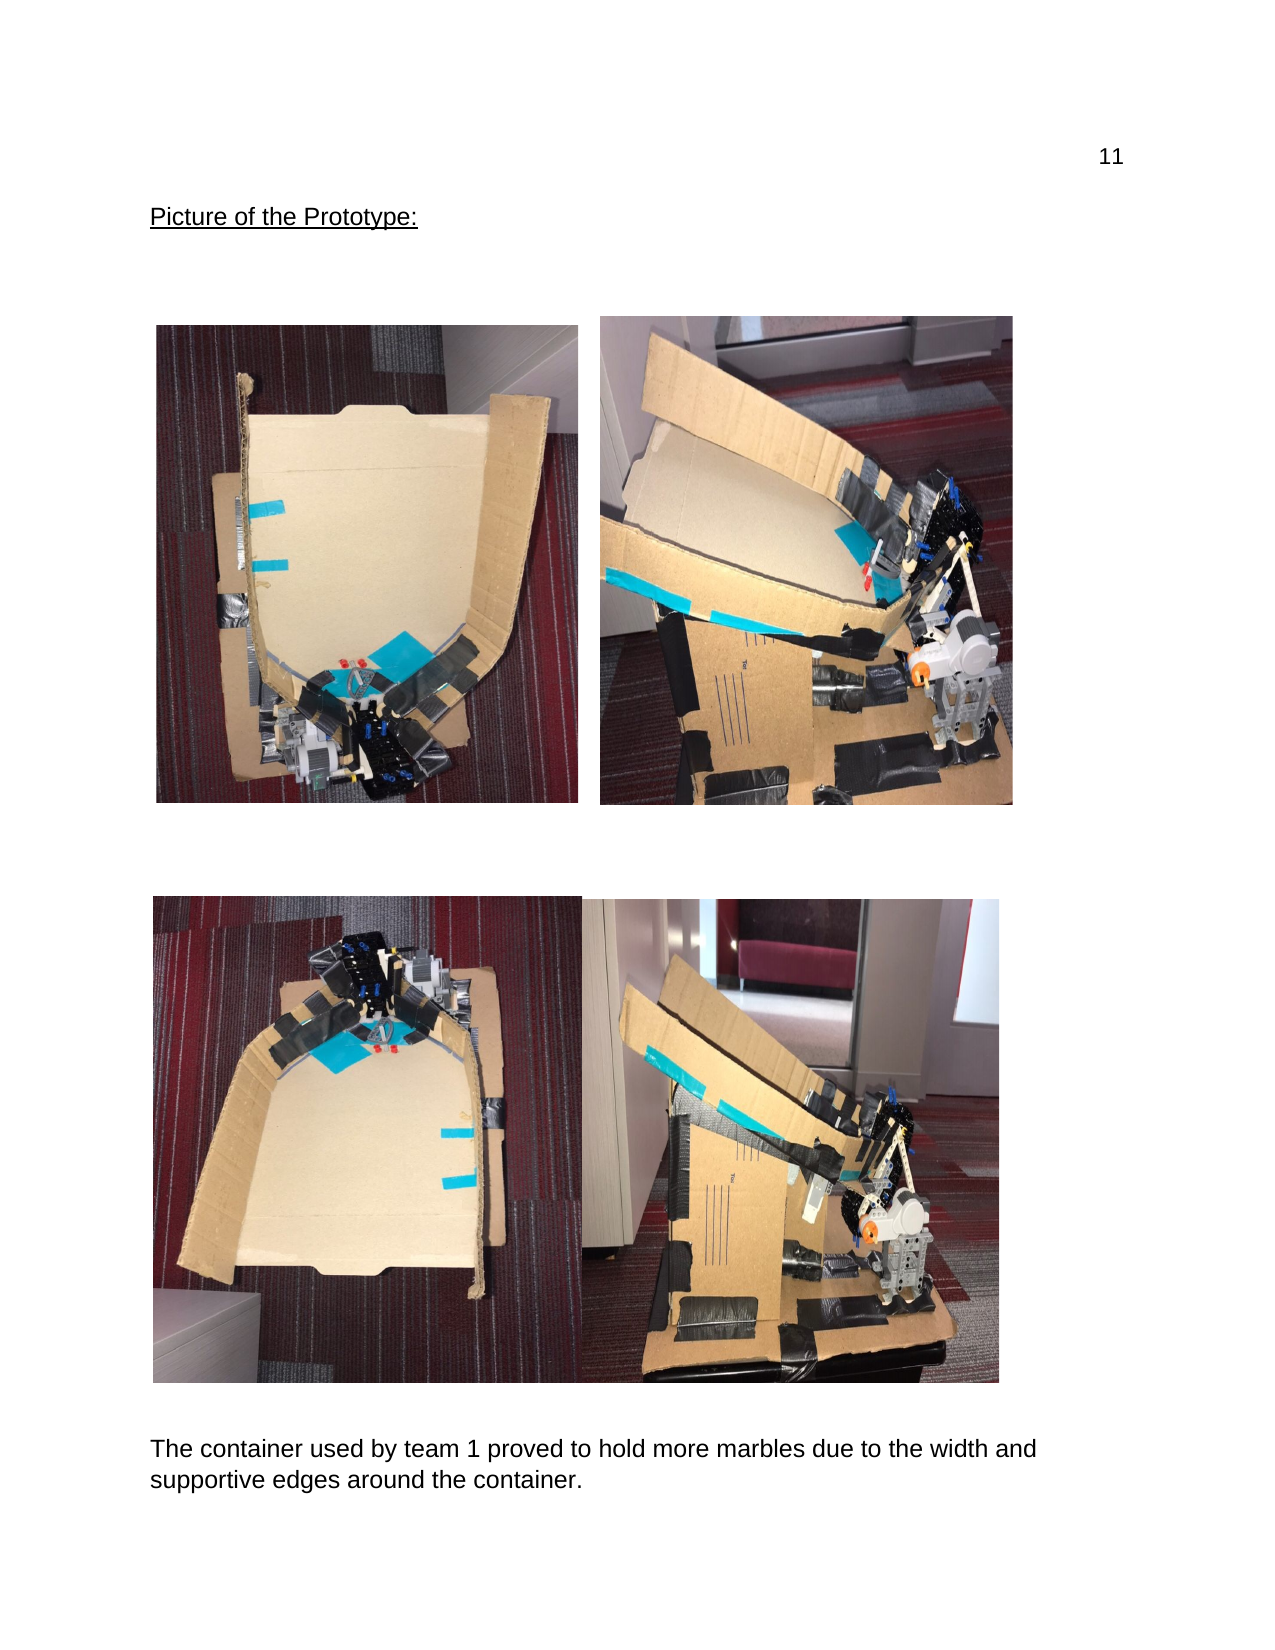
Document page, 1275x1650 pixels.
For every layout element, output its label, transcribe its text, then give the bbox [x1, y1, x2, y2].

picture [156, 325, 579, 803]
text Picture of the Prototype: [149, 202, 1142, 231]
picture [153, 896, 1000, 1383]
text The container used by team 1 proved to hold more marbles due to the width and supportive edges around the container. [150, 1434, 1142, 1494]
picture [600, 316, 1013, 805]
